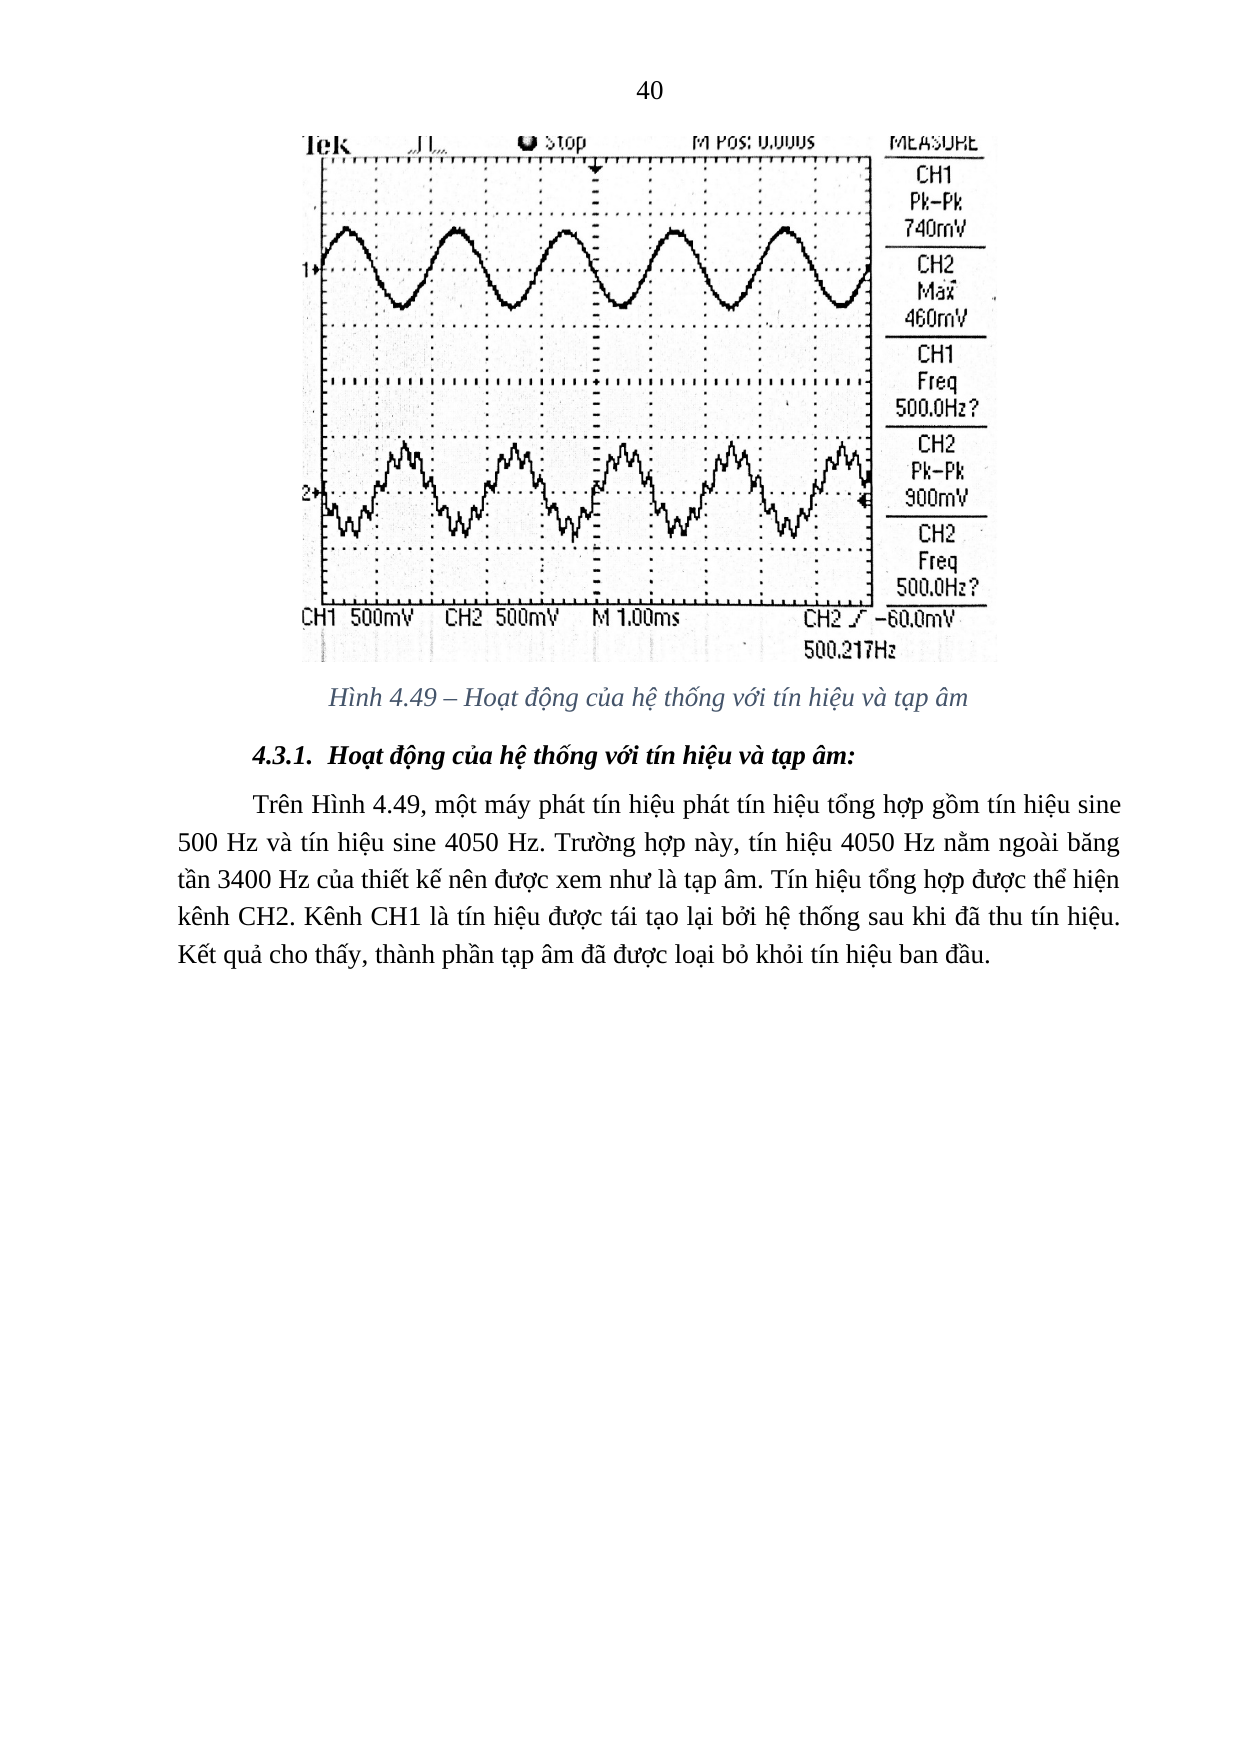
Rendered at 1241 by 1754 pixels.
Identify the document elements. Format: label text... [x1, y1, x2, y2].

list Hoạt động của hệ thống với tín hiệu và tạp âm: [252, 739, 1122, 770]
picture [302, 136, 998, 662]
